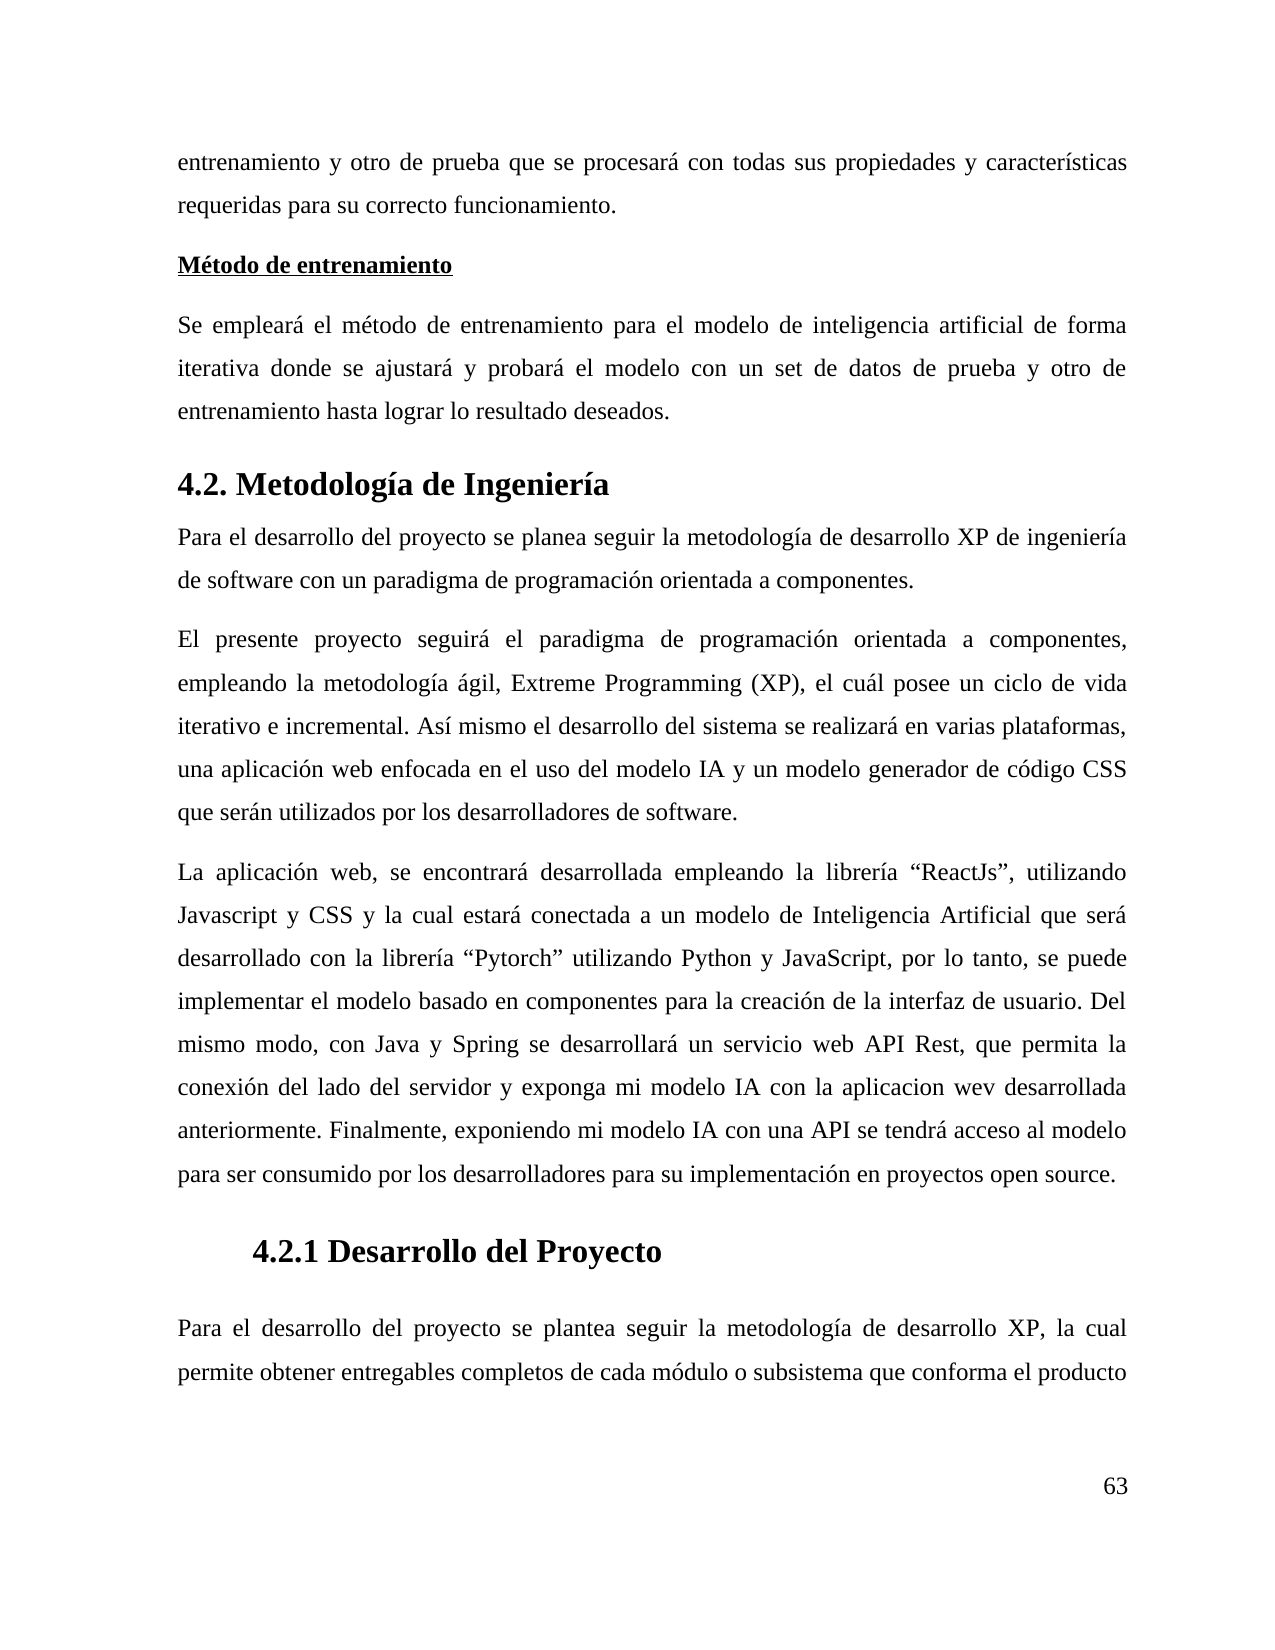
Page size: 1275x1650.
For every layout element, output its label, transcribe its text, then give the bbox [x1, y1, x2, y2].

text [177, 147, 1128, 219]
subtitle 4.2. Metodología de Ingeniería [177, 464, 1128, 502]
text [177, 1313, 1128, 1385]
text Se empleará el método de entrenamiento para el modelo de inteligencia artificial de forma iterativa donde se ajustará y probará el modelo con un set de datos de prueba y otro de entrenamiento hasta lograr lo resultado deseados. [177, 310, 1128, 425]
text La aplicación web, se encontrará desarrollada empleando la librería “ReactJs”, utilizando Javascript y CSS y la cual estará conectada a un modelo de Inteligencia Artificial que será desarrollado con la librería “Pytorch” utilizando Python y JavaScript, por lo tanto, se puede implementar el modelo basado en componentes para la creación de la interfaz de usuario. Del mismo modo, con Java y Spring se desarrollará un servicio web API Rest, que permita la conexión del lado del servidor y exponga mi modelo IA con la aplicacion wev desarrollada anteriormente. Finalmente, exponiendo mi modelo IA con una API se tendrá acceso al modelo para ser consumido por los desarrolladores para su implementación en proyectos open source. [177, 857, 1128, 1187]
text Para el desarrollo del proyecto se planea seguir la metodología de desarrollo XP de ingeniería de software con un paradigma de programación orientada a componentes. [177, 522, 1128, 593]
subtitle 4.2.1 Desarrollo del Proyecto [177, 1231, 1128, 1269]
text Método de entrenamiento [177, 250, 1128, 279]
text El presente proyecto seguirá el paradigma de programación orientada a componentes, empleando la metodología ágil, Extreme Programming (XP), el cuál posee un ciclo de vida iterativo e incremental. Así mismo el desarrollo del sistema se realizará en varias plataformas, una aplicación web enfocada en el uso del modelo IA y un modelo generador de código CSS que serán utilizados por los desarrolladores de software. [177, 624, 1128, 826]
